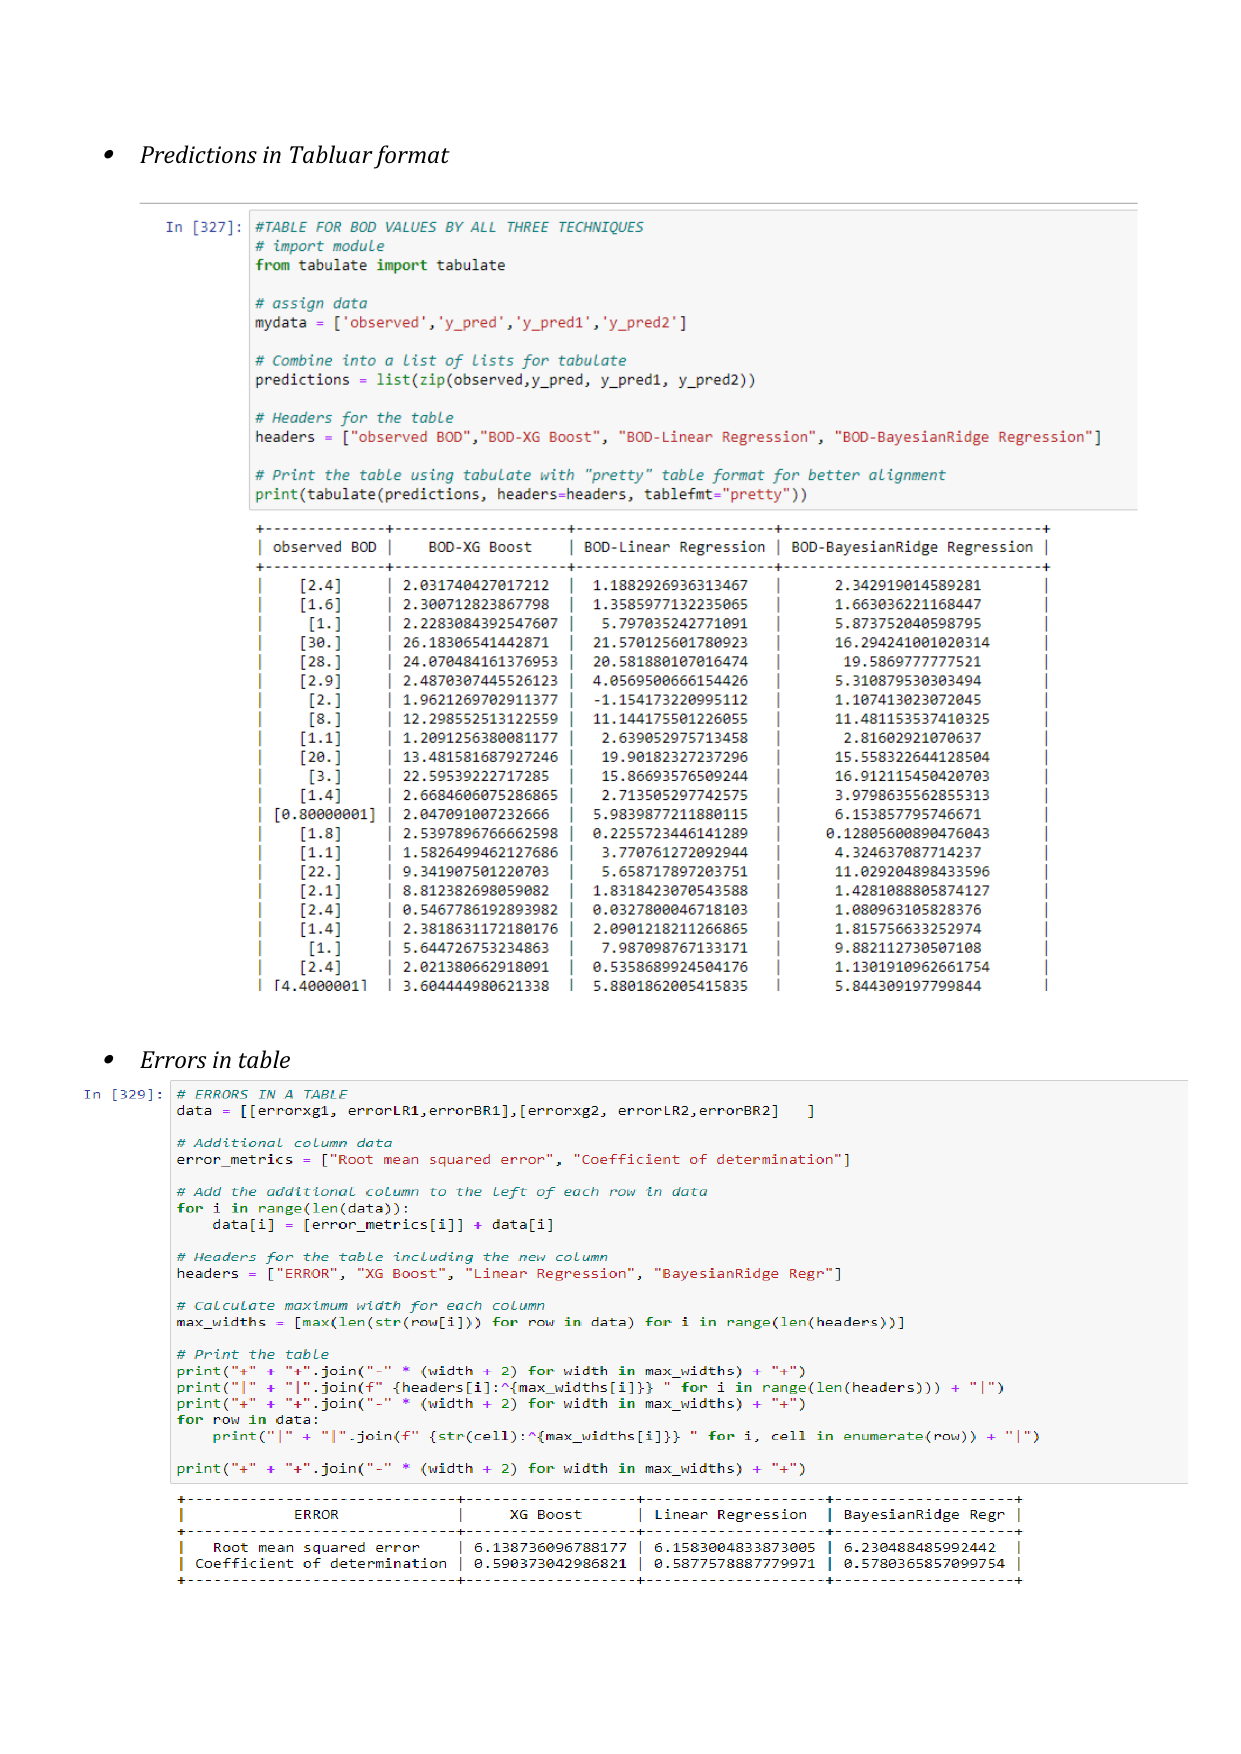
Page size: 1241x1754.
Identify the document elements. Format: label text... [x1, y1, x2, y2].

list Predictions in Tabluar format [102, 139, 1173, 169]
picture [64, 1076, 1189, 1598]
list Errors in table [102, 1045, 1173, 1074]
picture [139, 195, 1138, 991]
